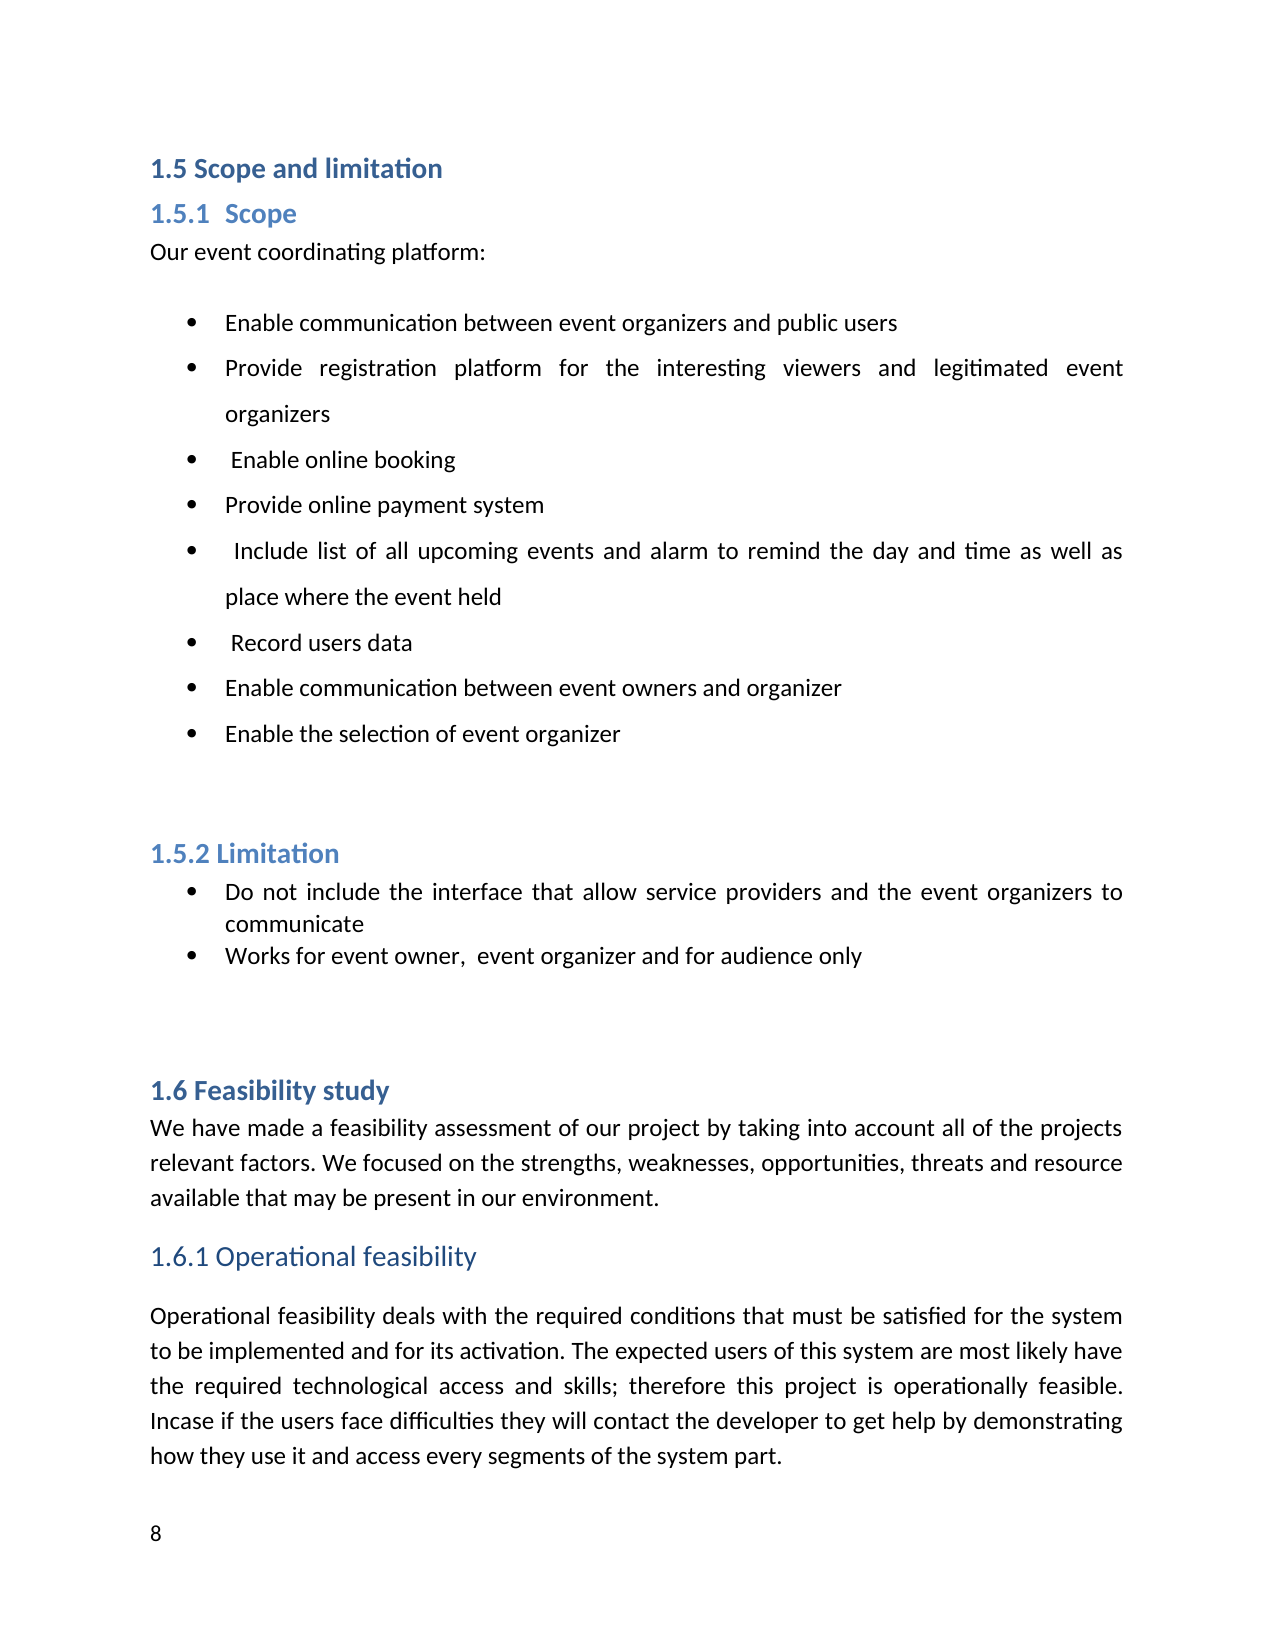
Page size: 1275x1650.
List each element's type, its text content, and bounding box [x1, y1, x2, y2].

list Provide registration platform for the interesting viewers and legitimated event organizers [187, 352, 1125, 429]
list Enable communication between event owners and organizer [187, 673, 1125, 703]
subtitle 1.6 Feasibility study [150, 1072, 1125, 1107]
list Provide online payment system [187, 490, 1125, 520]
subtitle 1.5.2 Limitation [150, 835, 1125, 870]
list Include list of all upcoming events and alarm to remind the day and time as well as place where the event held [187, 535, 1125, 612]
text We have made a feasibility assessment of our project by taking into account all of the projects relevant factors. We focused on the strengths, weaknesses, opportunities, threats and resource available that may be present in our environment. [150, 1112, 1125, 1213]
text Our event coordinating platform: [150, 236, 1125, 267]
list Enable online booking [187, 444, 1125, 474]
text Operational feasibility deals with the required conditions that must be satisfied for the system to be implemented and for its activation. The expected users of this system are most likely have the required technological access and skills; therefore this project is operationally feasible. Incase if the users face difficulties they will contact the developer to get help by demonstrating how they use it and access every segments of the system part. [150, 1300, 1125, 1471]
list Enable communication between event organizers and public users [187, 307, 1125, 337]
list Enable the selection of event organizer [187, 718, 1125, 749]
subtitle Scope [150, 195, 1125, 231]
list Works for event owner, event organizer and for audience only [187, 940, 1125, 971]
text 1.6.1 Operational feasibility [150, 1238, 1125, 1274]
list Record users data [187, 627, 1125, 657]
list Do not include the interface that allow service providers and the event organizers to communicate [187, 876, 1125, 938]
subtitle 1.5 Scope and limitation [150, 150, 1125, 186]
